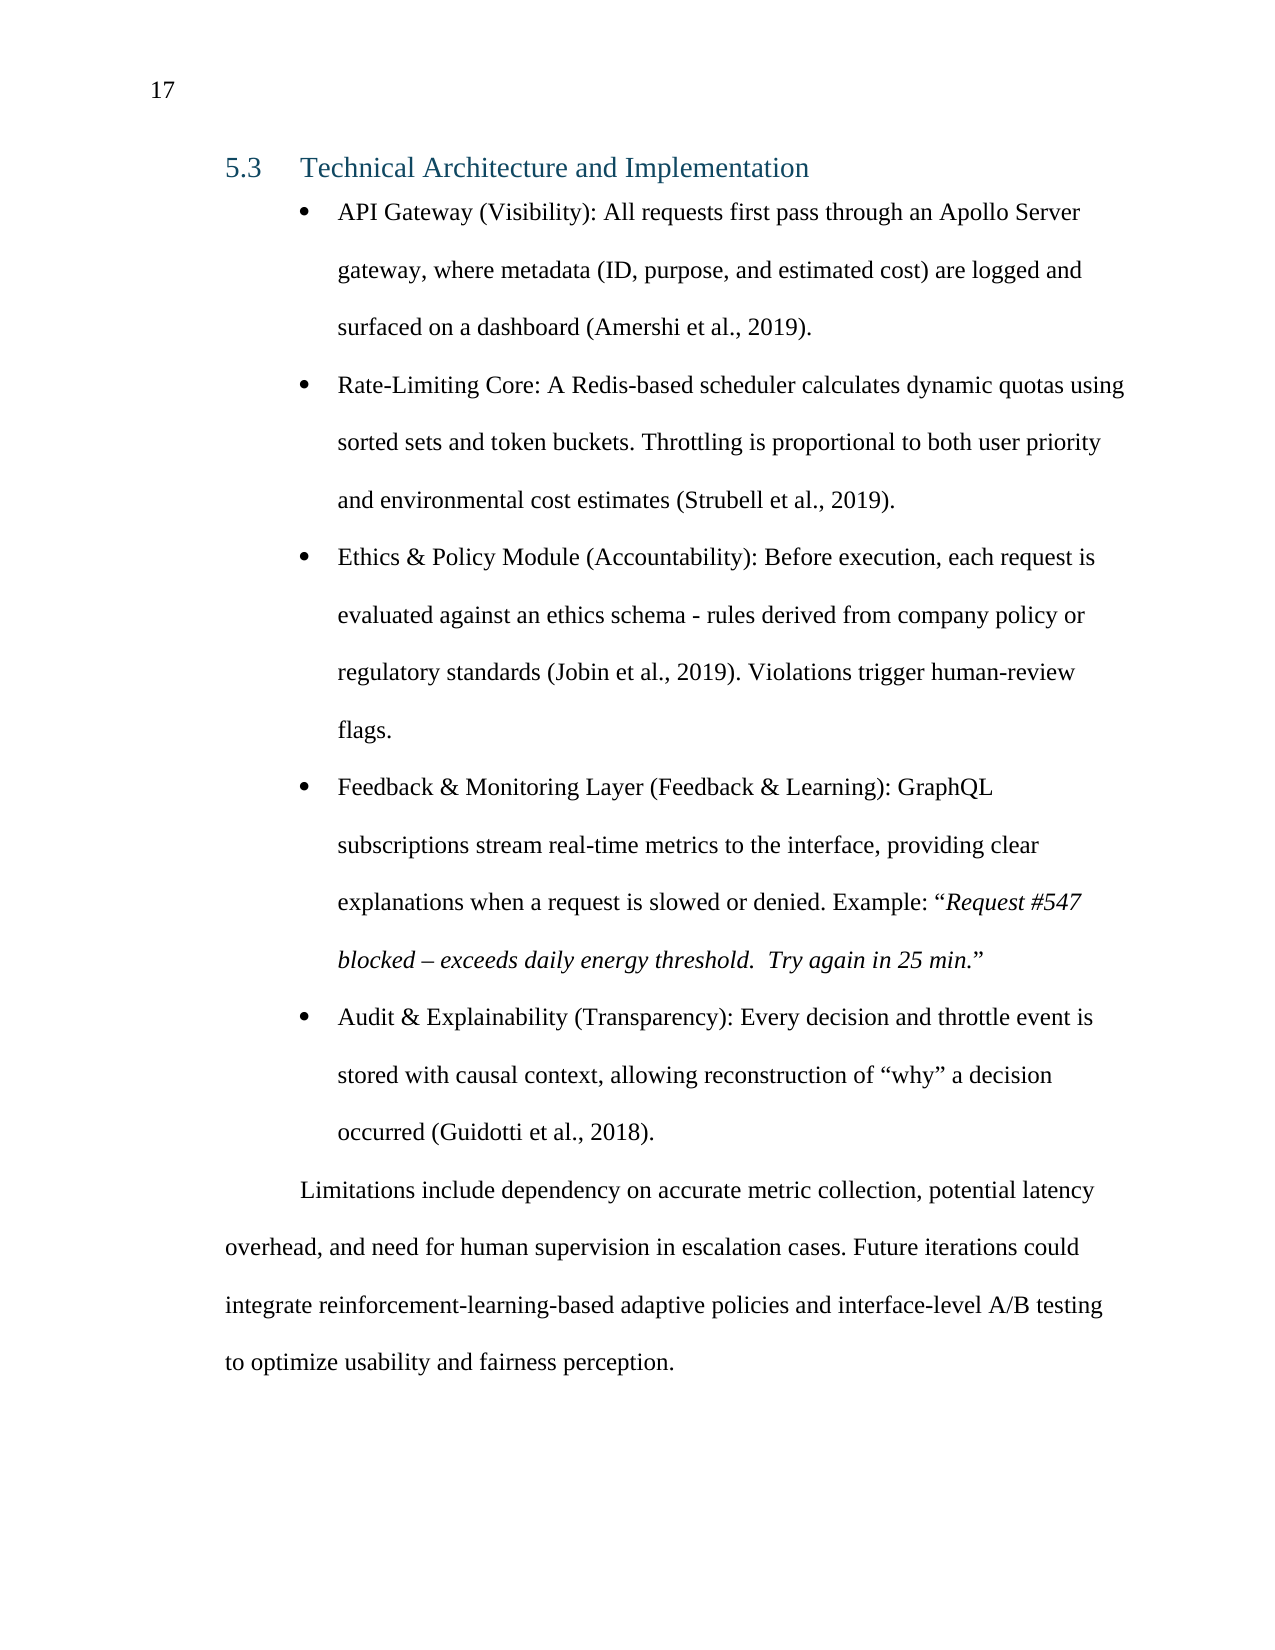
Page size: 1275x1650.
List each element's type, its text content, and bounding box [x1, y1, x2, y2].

subtitle Technical Architecture and Implementation [225, 150, 1125, 183]
list Ethics & Policy Module (Accountability): Before execution, each request is evaluated against an ethics schema - rules derived from company policy or regulatory standards (Jobin et al., 2019). Violations trigger human-review flags. [300, 542, 1125, 743]
list Rate-Limiting Core: A Redis-based scheduler calculates dynamic quotas using sorted sets and token buckets. Throttling is proportional to both user priority and environmental cost estimates (Strubell et al., 2019). [300, 370, 1125, 513]
list Feedback & Monitoring Layer (Feedback & Learning): GraphQL subscriptions stream real-time metrics to the interface, providing clear explanations when a request is slowed or denied. Example: “Request #547 blocked – exceeds daily energy threshold. Try again in 25 min.” [300, 772, 1125, 973]
list Audit & Explainability (Transparency): Every decision and throttle event is stored with causal context, allowing reconstruction of “why” a decision occurred (Guidotti et al., 2018). [300, 1002, 1125, 1146]
list API Gateway (Visibility): All requests first pass through an Apollo Server gateway, where metadata (ID, purpose, and estimated cost) are logged and surfaced on a dashboard (Amershi et al., 2019). [300, 197, 1125, 341]
text Limitations include dependency on accurate metric collection, potential latency overhead, and need for human supervision in escalation cases. Future iterations could integrate reinforcement-learning-based adaptive policies and interface-level A/B testing to optimize usability and fairness perception. [225, 1175, 1125, 1376]
